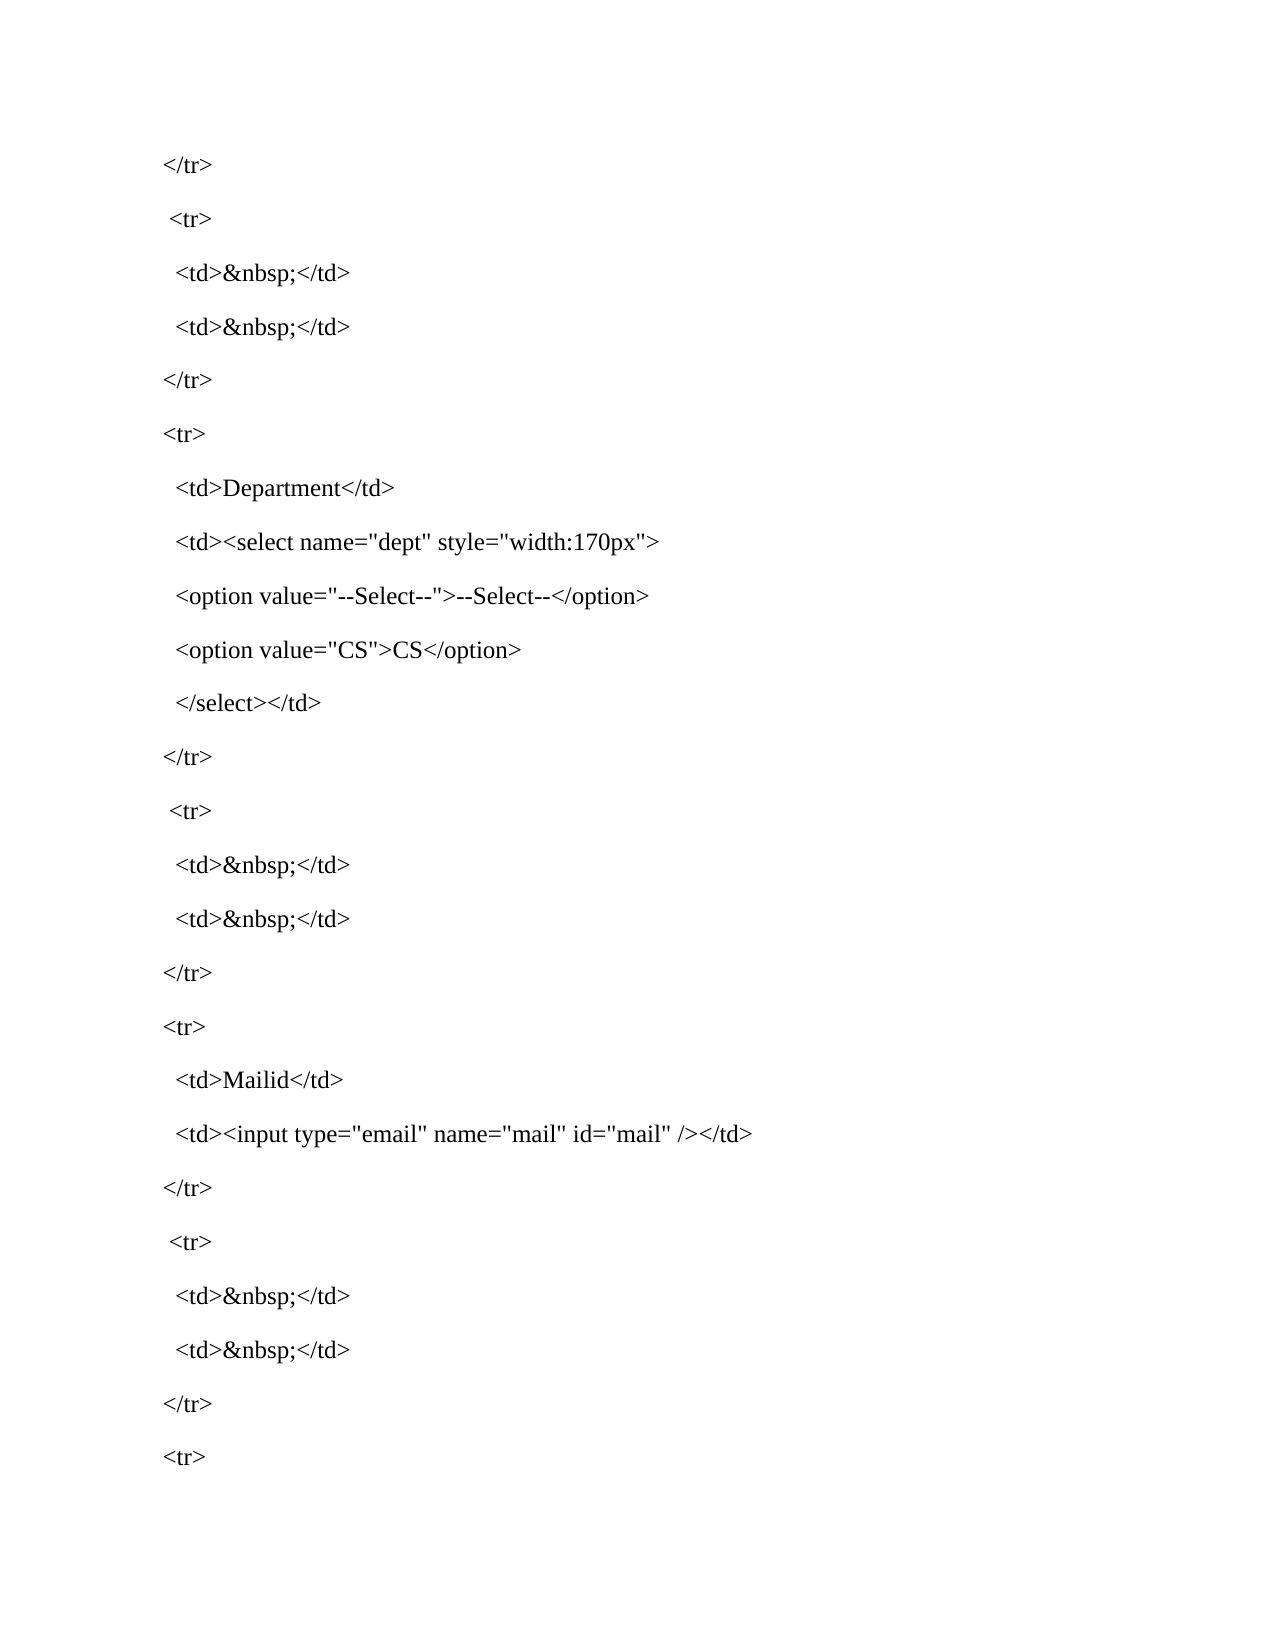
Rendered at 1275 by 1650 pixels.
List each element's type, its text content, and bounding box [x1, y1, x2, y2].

text </select></td> [150, 688, 1125, 717]
text </tr> [150, 1389, 1125, 1417]
text <tr> [150, 796, 1125, 825]
text <tr> [150, 1442, 1125, 1471]
text <tr> [150, 1012, 1125, 1040]
text <td>&nbsp;</td> [150, 850, 1125, 879]
text <td>Mailid</td> [150, 1066, 1125, 1094]
text </tr> [150, 742, 1125, 771]
text </tr> [150, 365, 1125, 394]
text <td>&nbsp;</td> [150, 904, 1125, 933]
text <td>&nbsp;</td> [150, 312, 1125, 340]
text <td>Department</td> [150, 473, 1125, 502]
text </tr> [150, 1173, 1125, 1202]
text <td><input type="email" name="mail" id="mail" /></td> [150, 1119, 1125, 1148]
text <td>&nbsp;</td> [150, 1335, 1125, 1363]
text <tr> [150, 419, 1125, 448]
text <td><select name="dept" style="width:170px"> [150, 527, 1125, 556]
text <tr> [150, 1227, 1125, 1256]
text <option value="CS">CS</option> [150, 635, 1125, 663]
text <tr> [150, 204, 1125, 233]
text </tr> [150, 150, 1125, 179]
text </tr> [150, 958, 1125, 987]
text <option value="--Select--">--Select--</option> [150, 581, 1125, 609]
text <td>&nbsp;</td> [150, 258, 1125, 286]
text <td>&nbsp;</td> [150, 1281, 1125, 1310]
